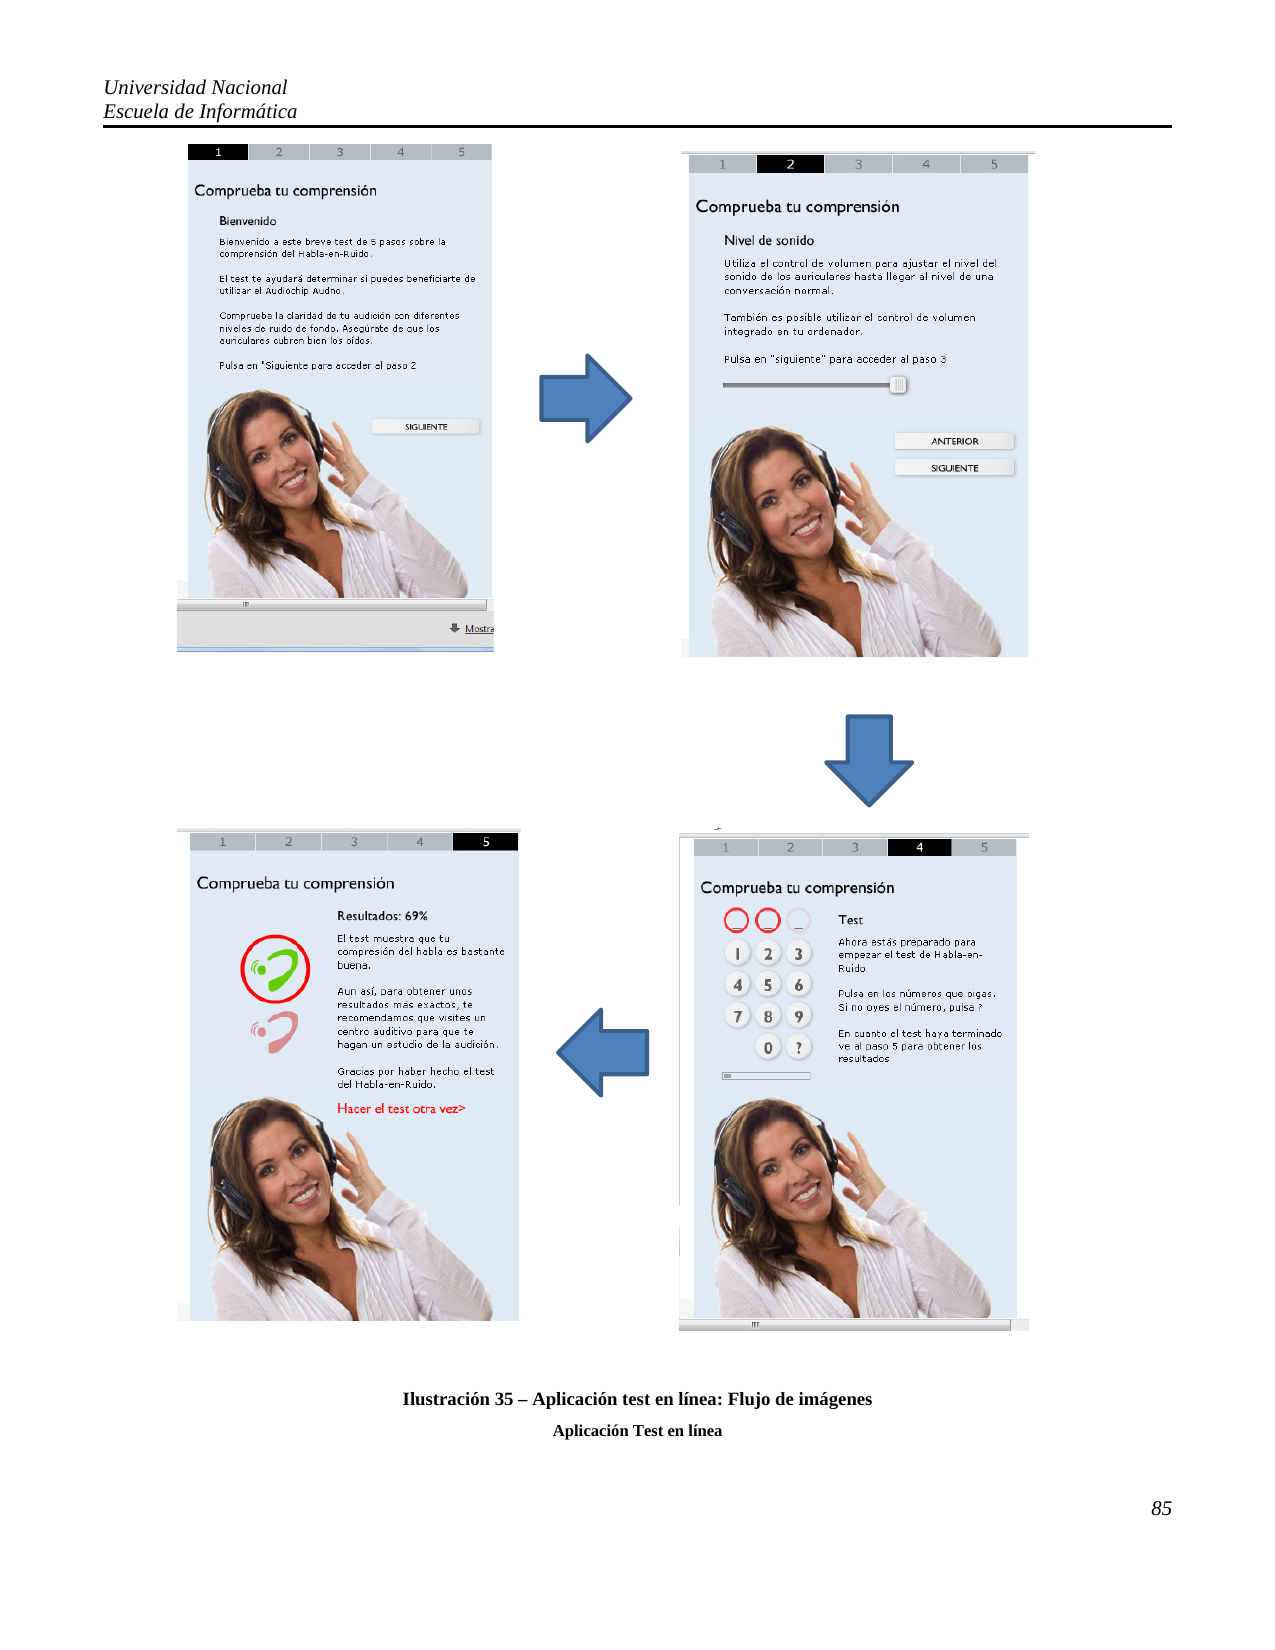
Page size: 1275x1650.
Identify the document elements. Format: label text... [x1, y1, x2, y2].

text Aplicación Test en línea [103, 1420, 1172, 1439]
picture [176, 143, 494, 652]
picture [176, 828, 521, 1321]
picture [679, 828, 1030, 1331]
picture [681, 151, 1036, 658]
